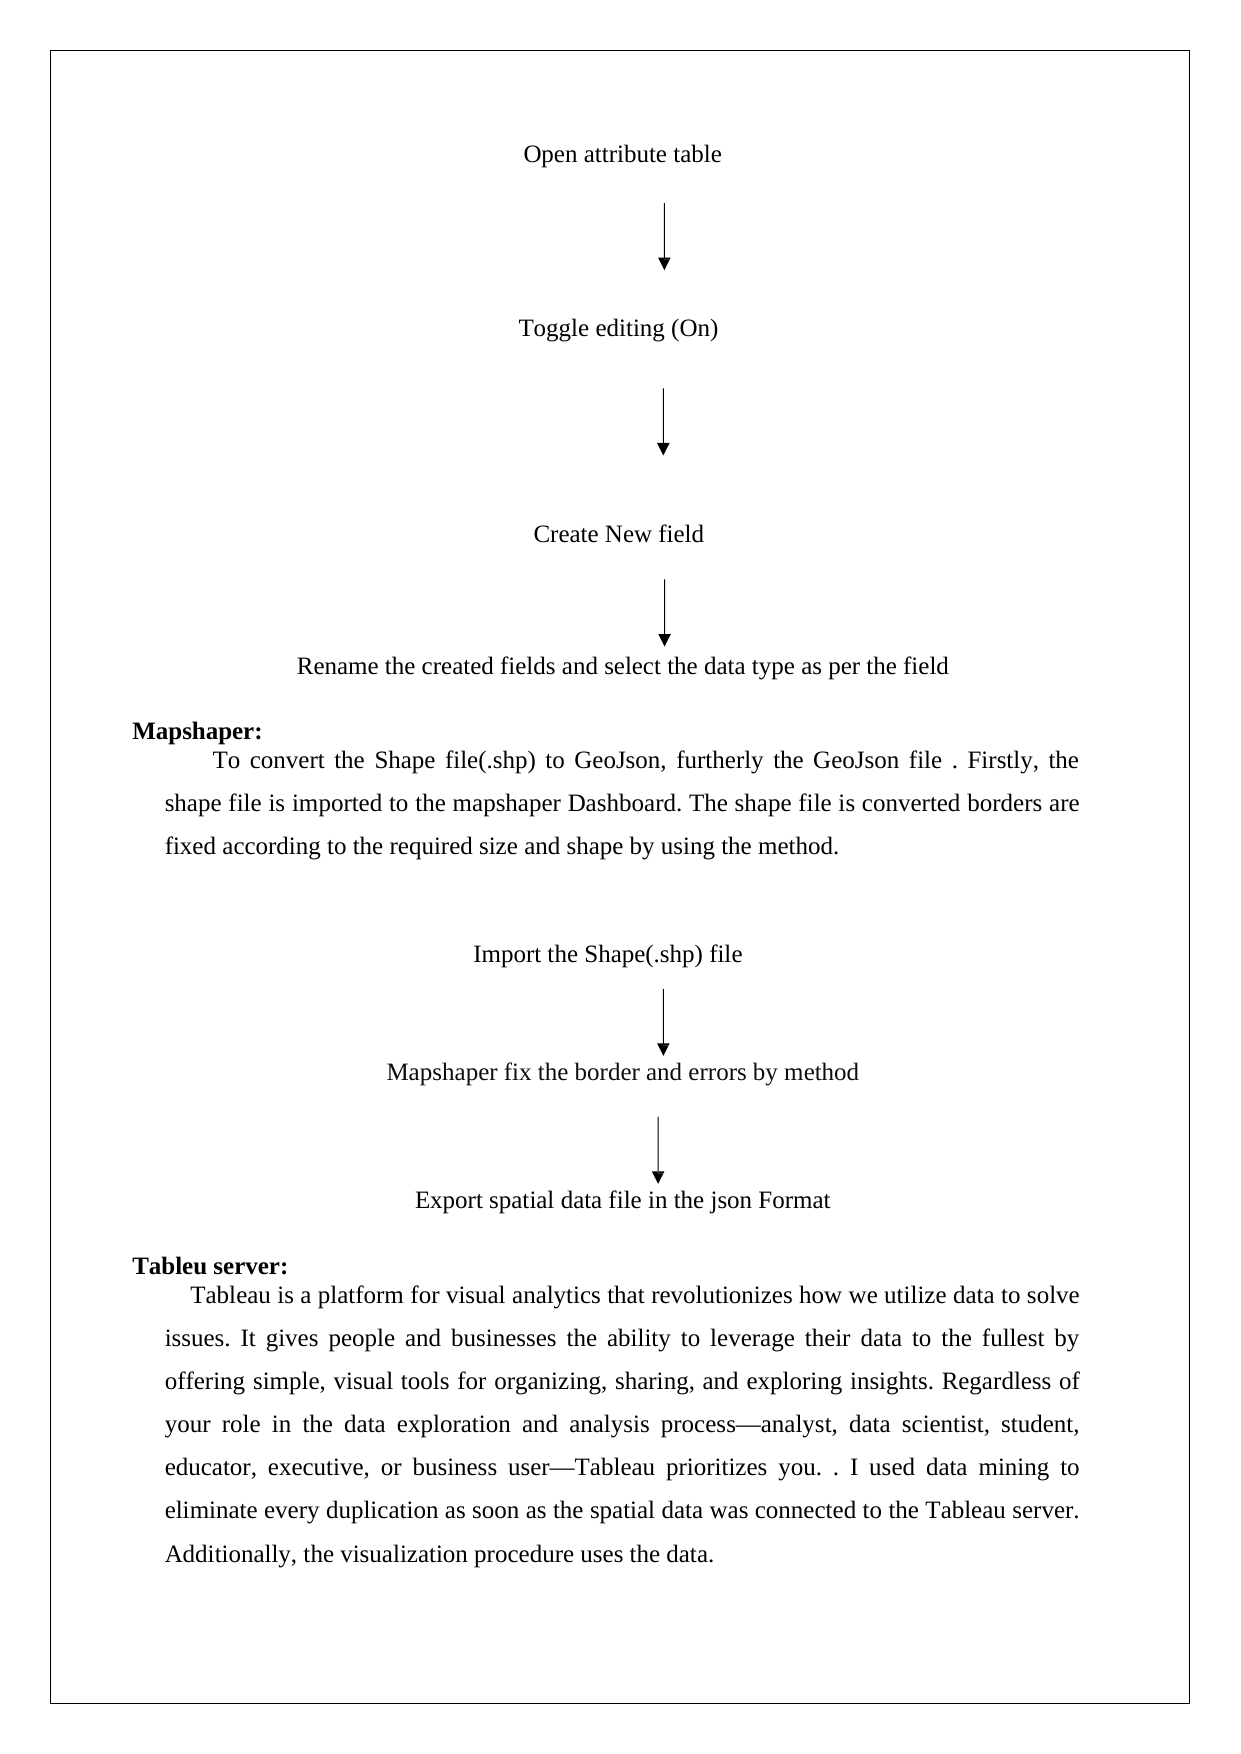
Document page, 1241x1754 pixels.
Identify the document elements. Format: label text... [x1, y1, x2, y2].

text Mapshaper fix the border and errors by method [164, 968, 1081, 1086]
text Rename the created fields and select the data type as per the field [164, 581, 1081, 680]
text Import the Shape(.shp) file [164, 939, 1051, 967]
text Export spatial data file in the json Format [164, 1116, 1081, 1214]
text Open attribute table [194, 139, 1051, 168]
subtitle Mapshaper: [132, 716, 1081, 745]
subtitle Tableu server: [132, 1251, 1081, 1280]
text Create New field [186, 519, 1051, 548]
text Toggle editing (On) [164, 313, 1072, 342]
text Tableau is a platform for visual analytics that revolutionizes how we utilize data to solve issues. It gives people and businesses the ability to leverage their data to the fullest by offering simple, visual tools for organizing, sharing, and exploring insights. Regardless of your role in the data exploration and analysis process—analyst, data scientist, student, educator, executive, or business user—Tableau prioritizes you. . I used data mining to eliminate every duplication as soon as the spatial data was connected to the Tableau server. Additionally, the visualization procedure uses the data. [164, 1280, 1081, 1567]
text To convert the Shape file(.shp) to GeoJson, furtherly the GeoJson file . Firstly, the shape file is imported to the mapshaper Dashboard. The shape file is converted borders are fixed according to the required size and shape by using the method. [164, 745, 1081, 860]
